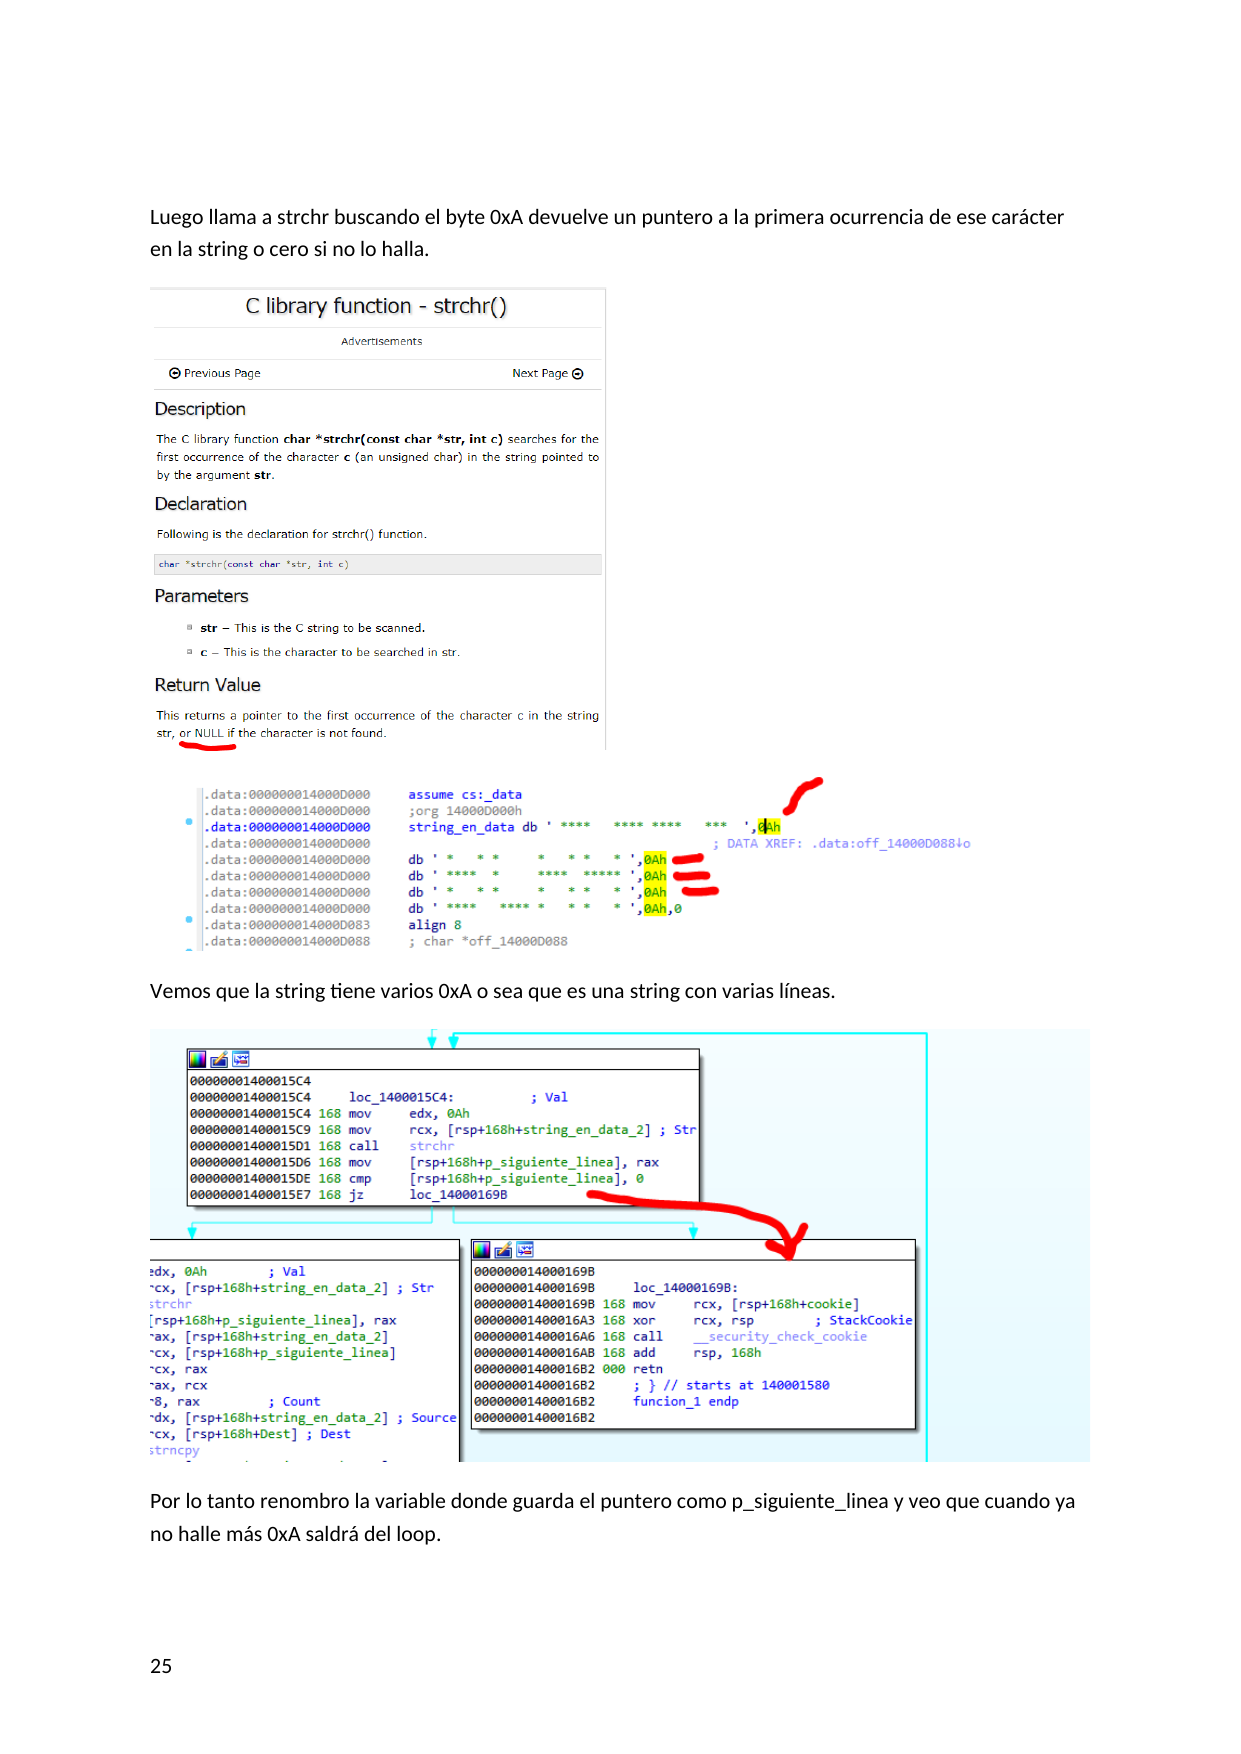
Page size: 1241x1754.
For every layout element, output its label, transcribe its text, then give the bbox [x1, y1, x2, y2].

picture [150, 287, 607, 751]
text Luego llama a strchr buscando el byte 0xA devuelve un puntero a la primera ocurrencia de ese carácter en la string o cero si no lo halla. [150, 203, 1090, 261]
picture [150, 776, 1091, 951]
picture [150, 1029, 1091, 1462]
text Por lo tanto renombro la variable donde guarda el puntero como p_siguiente_linea y veo que cuando ya no halle más 0xA saldrá del loop. [150, 1488, 1090, 1546]
text Vemos que la string tiene varios 0xA o sea que es una string con varias líneas. [150, 977, 1090, 1004]
